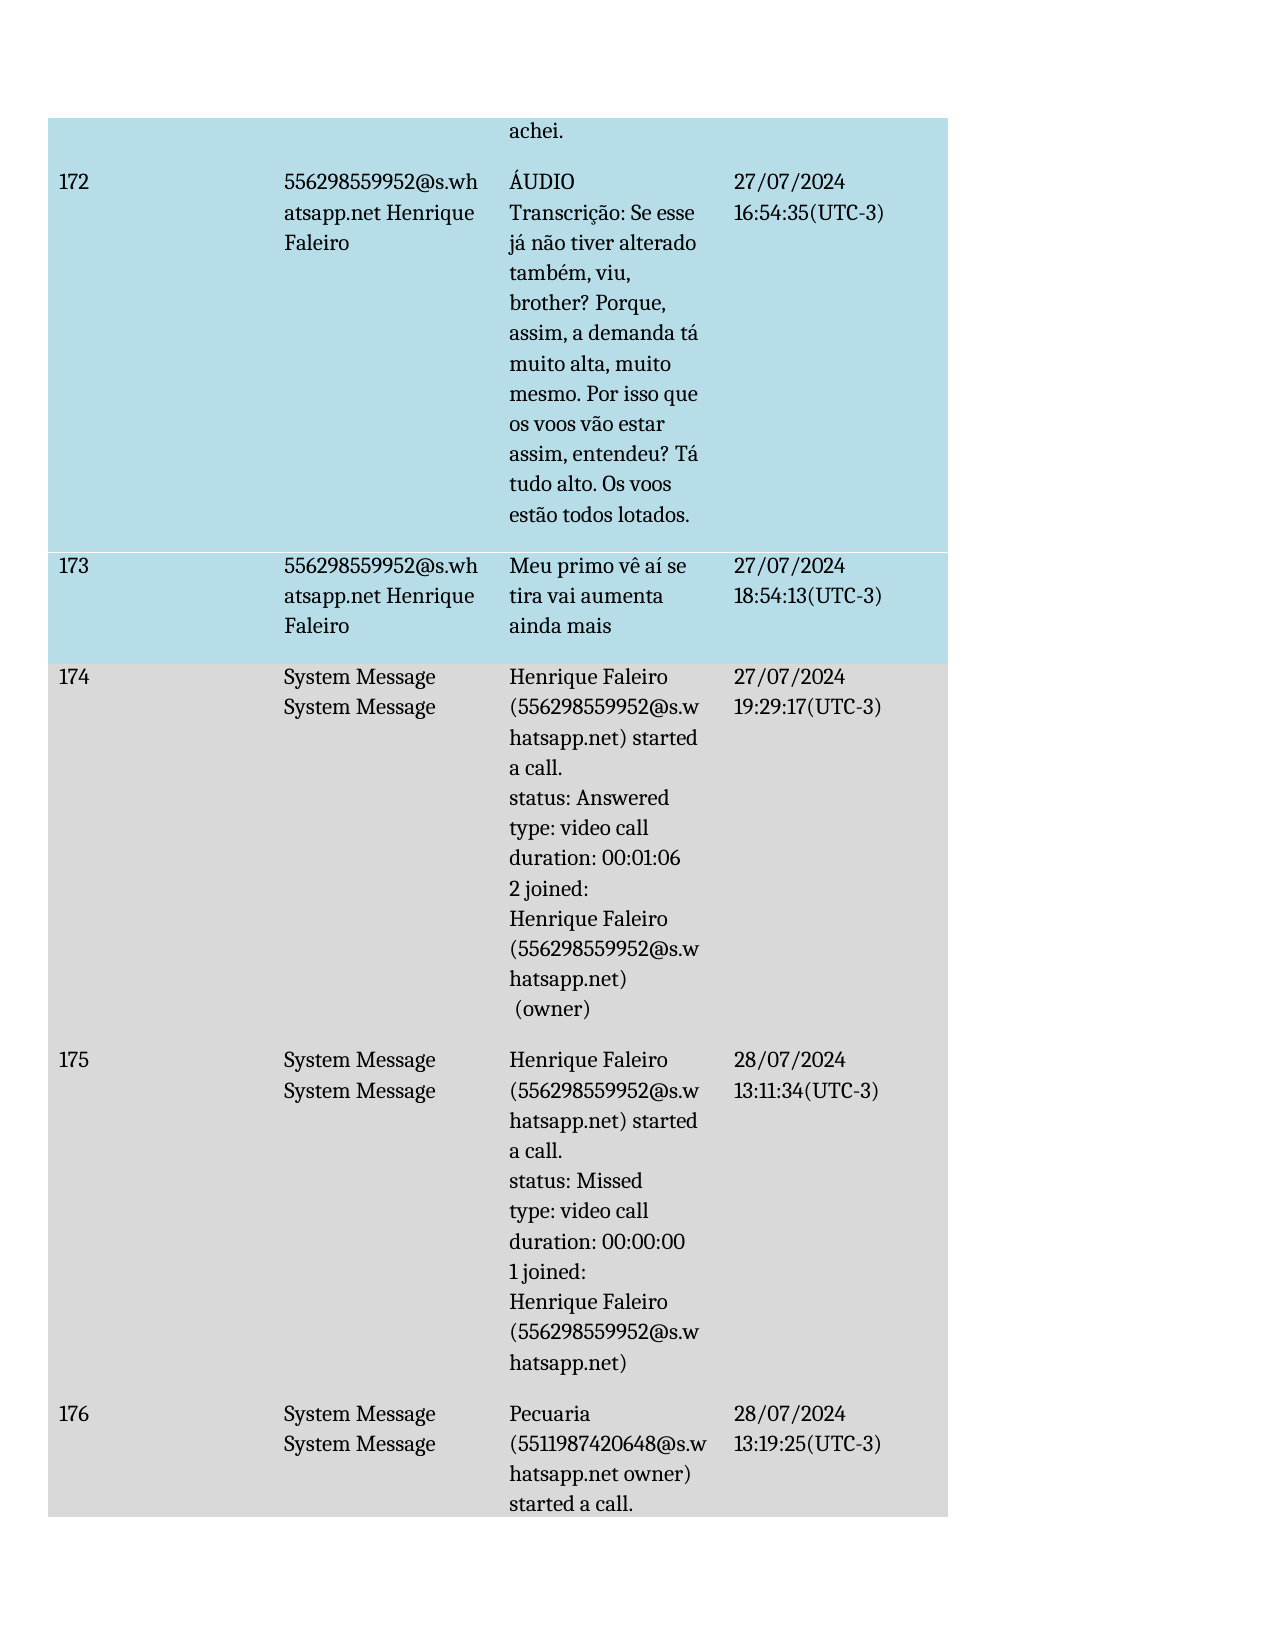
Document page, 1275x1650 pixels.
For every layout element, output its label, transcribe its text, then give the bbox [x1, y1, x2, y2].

table_cell 171 [48, 118, 273, 169]
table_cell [498, 1400, 723, 1517]
table_cell System Message System Message [273, 1047, 498, 1400]
table_cell 27/07/2024 19:29:17(UTC-3) [723, 664, 948, 1047]
table_cell 27/07/2024 18:54:13(UTC-3) [723, 553, 948, 664]
table_cell Henrique Faleiro (556298559952@s.whatsapp.net) started a call. status: Answered type: video call duration: 00:01:06 2 joined: Henrique Faleiro (556298559952@s.whatsapp.net) (owner) [498, 664, 723, 1047]
table_cell 172 [48, 169, 273, 552]
table_cell Meu primo vê aí se tira vai aumenta ainda mais [498, 553, 723, 664]
table_cell 27/07/2024 16:54:35(UTC-3) [723, 169, 948, 552]
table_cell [723, 1400, 948, 1517]
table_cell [273, 1400, 498, 1517]
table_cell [723, 118, 948, 169]
table_cell 556298559952@s.whatsapp.net Henrique Faleiro [273, 169, 498, 552]
table_cell Henrique Faleiro (556298559952@s.whatsapp.net) started a call. status: Missed type: video call duration: 00:00:00 1 joined: Henrique Faleiro (556298559952@s.whatsapp.net) [498, 1047, 723, 1400]
table_cell 175 [48, 1047, 273, 1400]
table_cell ÁUDIO Transcrição: Se esse já não tiver alterado também, viu, brother? Porque, assim, a demanda tá muito alta, muito mesmo. Por isso que os voos vão estar assim, entendeu? Tá tudo alto. Os voos estão todos lotados. [498, 169, 723, 552]
table_cell 556298559952@s.whatsapp.net Henrique Faleiro [273, 553, 498, 664]
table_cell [498, 118, 723, 169]
table_cell 174 [48, 664, 273, 1047]
table_cell 176 [48, 1400, 273, 1517]
table_cell 173 [48, 553, 273, 664]
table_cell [273, 118, 498, 169]
table_cell 28/07/2024 13:11:34(UTC-3) [723, 1047, 948, 1400]
table_cell System Message System Message [273, 664, 498, 1047]
